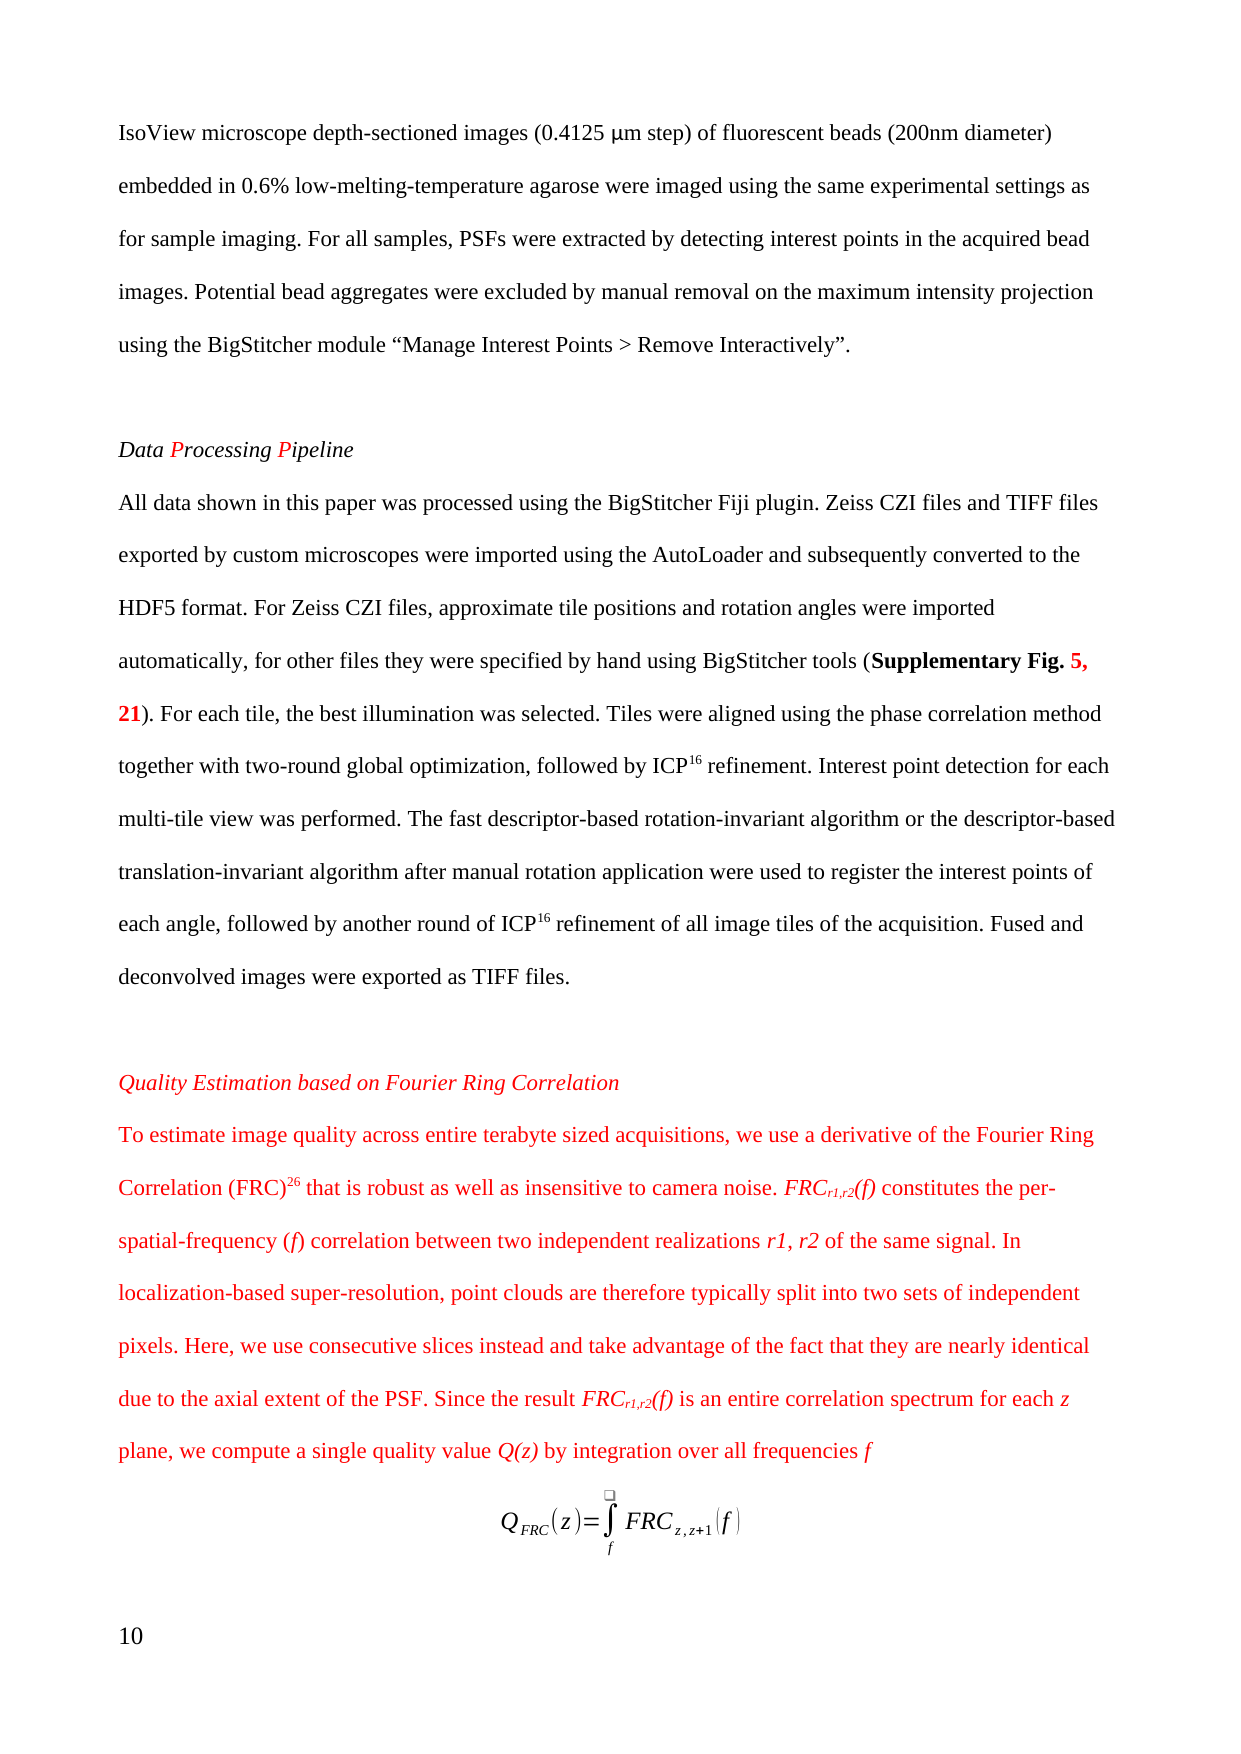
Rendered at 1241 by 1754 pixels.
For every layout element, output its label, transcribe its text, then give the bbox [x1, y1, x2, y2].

text Data Processing Pipeline [118, 436, 1122, 462]
text All data shown in this paper was processed using the BigStitcher Fiji plugin. Zeiss CZI files and TIFF files exported by custom microscopes were imported using the AutoLoader and subsequently converted to the HDF5 format. For Zeiss CZI files, approximate tile positions and rotation angles were imported automatically, for other files they were specified by hand using BigStitcher tools (Supplementary Fig. 5, 21). For each tile, the best illumination was selected. Tiles were aligned using the phase correlation method together with two-round global optimization, followed by ICP16 refinement. Interest point detection for each multi-tile view was performed. The fast descriptor-based rotation-invariant algorithm or the descriptor-based translation-invariant algorithm after manual rotation application were used to register the interest points of each angle, followed by another round of ICP16 refinement of all image tiles of the acquisition. Fused and deconvolved images were exported as TIFF files. [118, 489, 1122, 989]
text Quality Estimation based on Fourier Ring Correlation [118, 1068, 1122, 1095]
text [118, 118, 1122, 357]
text To estimate image quality across entire terabyte sized acquisitions, we use a derivative of the Fourier Ring Correlation (FRC)26 that is robust as well as insensitive to camera noise. FRCr1,r2(f) constitutes the per-spatial-frequency (f) correlation between two independent realizations r1, r2 of the same signal. In localization-based super-resolution, point clouds are therefore typically split into two sets of independent pixels. Here, we use consecutive slices instead and take advantage of the fact that they are nearly identical due to the axial extent of the PSF. Since the result FRCr1,r2(f) is an entire correlation spectrum for each z plane, we compute a single quality value Q(z) by integration over all frequencies f [118, 1121, 1122, 1464]
